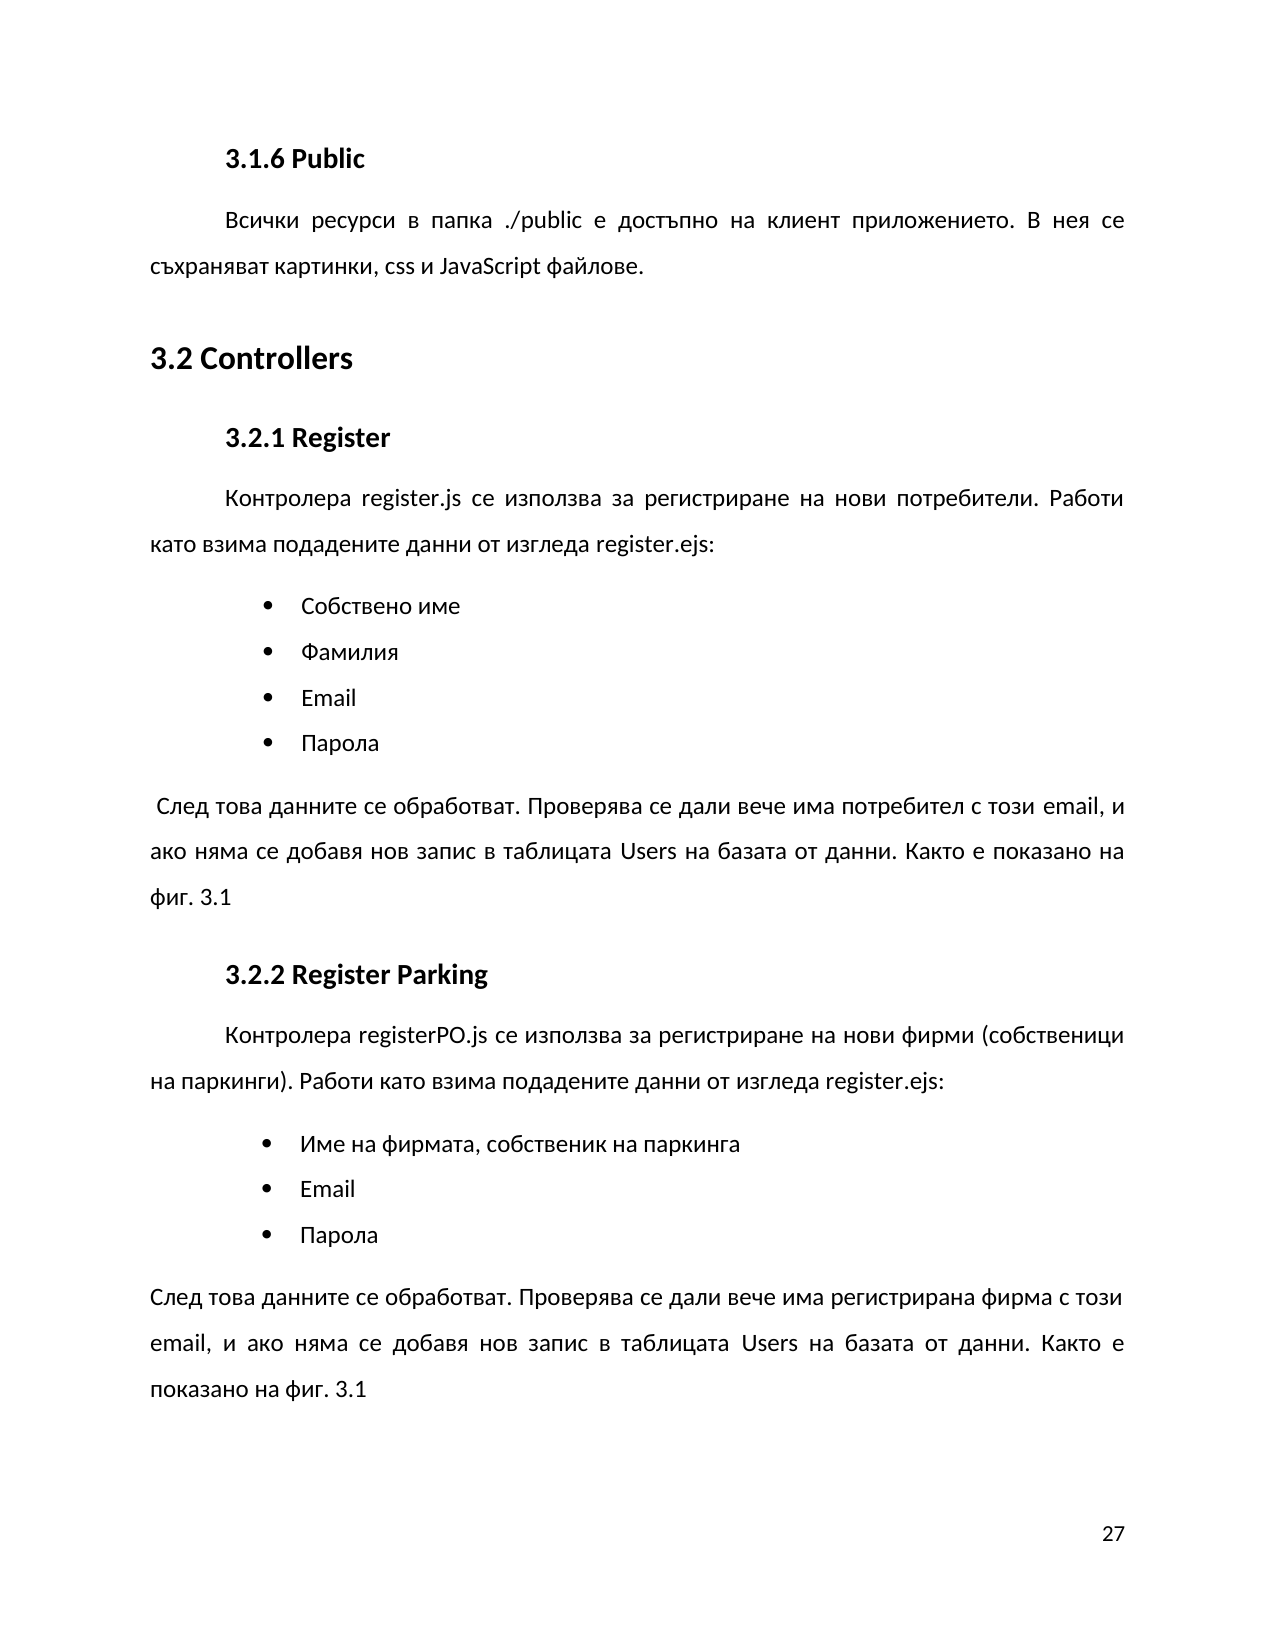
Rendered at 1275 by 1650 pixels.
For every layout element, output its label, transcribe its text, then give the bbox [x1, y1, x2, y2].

list Парола [262, 1219, 1125, 1250]
list Име на фирмата, собственик на паркинга [262, 1128, 1125, 1158]
list Парола [263, 727, 1125, 758]
list Email [262, 1173, 1125, 1204]
list Email [263, 682, 1125, 712]
text След това данните се обработват. Проверява се дали вече има потребител с този email, и ако няма се добавя нов запис в таблицата Users на базата от данни. Както е показано на фиг. 3.1 [150, 790, 1125, 912]
subtitle 3.1.6 Public [150, 141, 1125, 176]
subtitle 3.2 Controllers [150, 337, 1125, 378]
text Контролера registerPO.js се използва за регистриране на нови фирми (собственици на паркинги). Работи като взима подадените данни от изгледа register.ejs: [150, 1019, 1125, 1096]
text Всички ресурси в папка ./public е достъпно на клиент приложението. В нея се съхраняват картинки, css и JavaScript файлове. [150, 204, 1125, 280]
text След това данните се обработват. Проверява се дали вече има регистрирана фирма с този email, и ако няма се добавя нов запис в таблицата Users на базата от данни. Както е показано на фиг. 3.1 [150, 1282, 1125, 1403]
text Контролера register.js се използва за регистриране на нови потребители. Работи като взима подадените данни от изгледа register.ejs: [150, 482, 1125, 558]
subtitle 3.2.2 Register Parking [150, 956, 1125, 992]
subtitle 3.2.1 Register [150, 419, 1125, 454]
list Собствено име [263, 590, 1125, 621]
list Фамилия [263, 636, 1125, 666]
